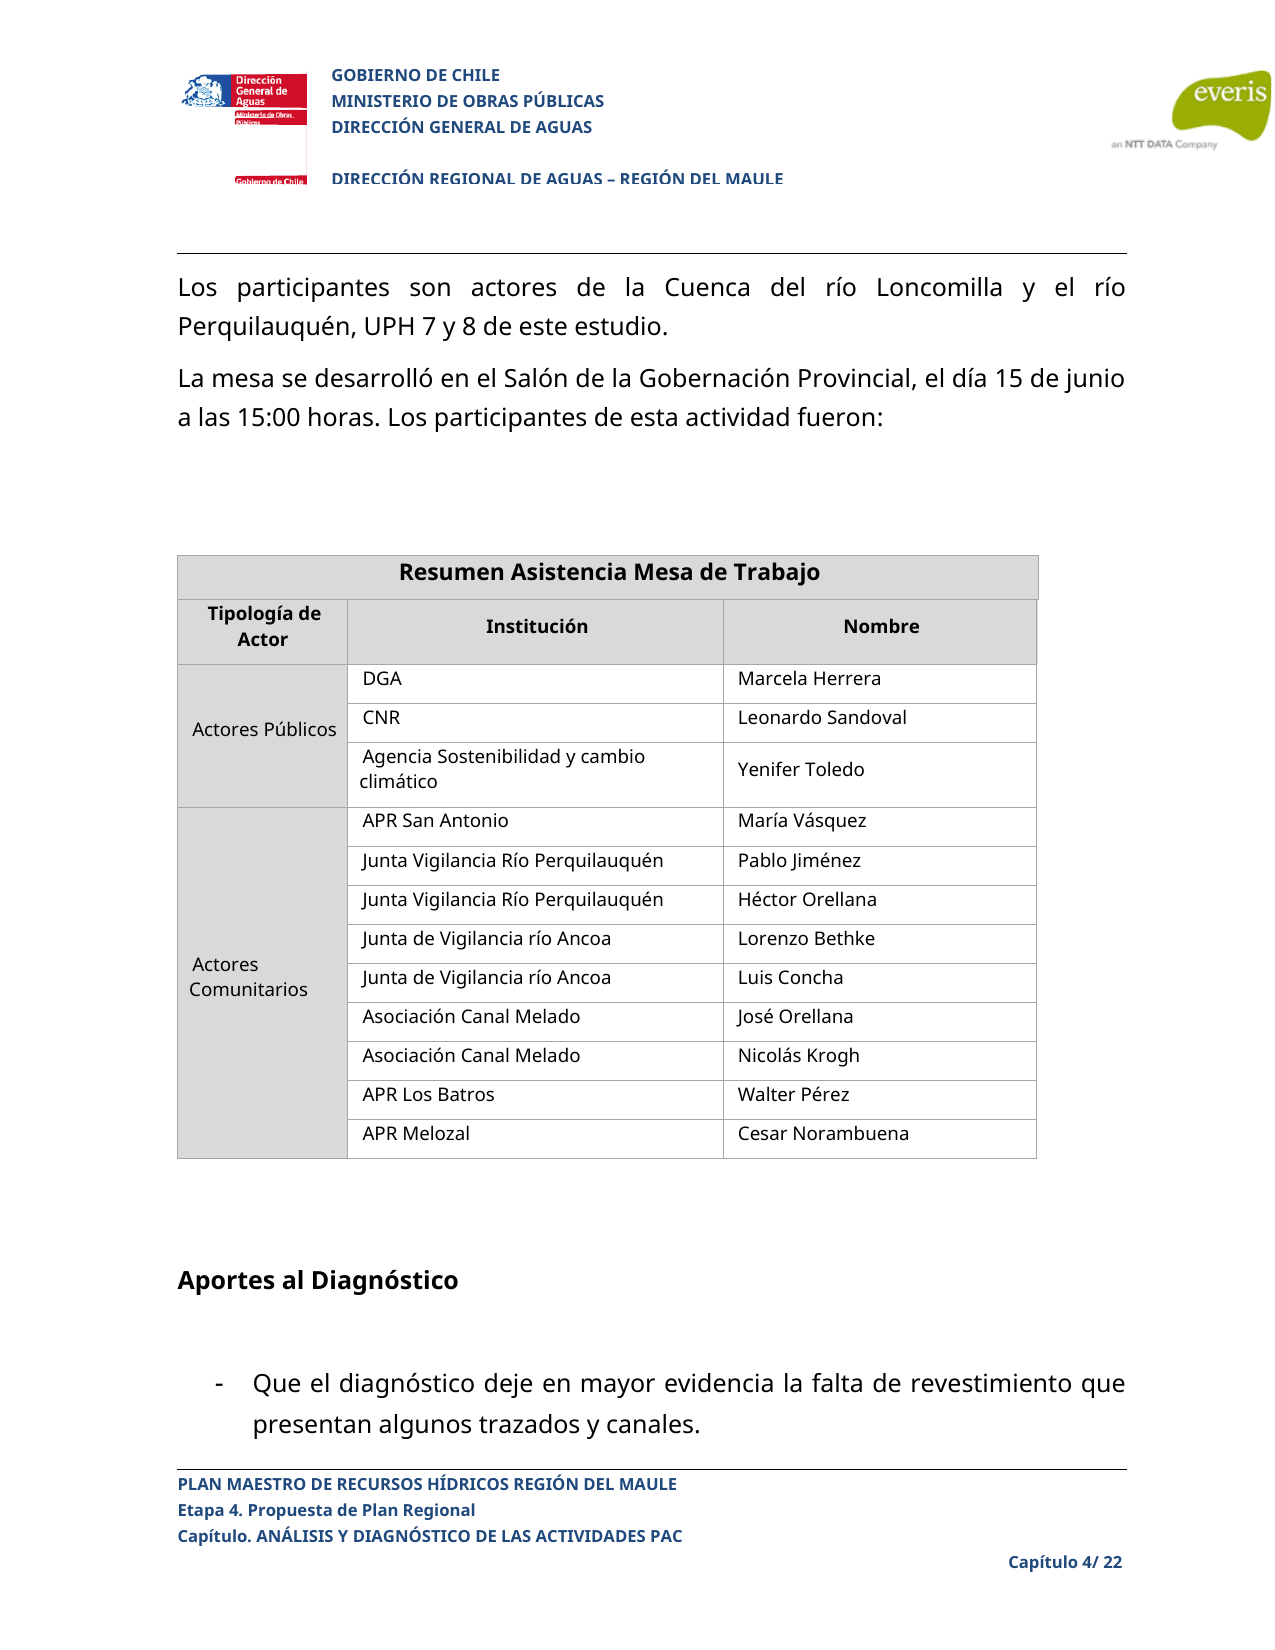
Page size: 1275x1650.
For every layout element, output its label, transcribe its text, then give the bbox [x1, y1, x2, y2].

table_cell Asociación Canal Melado [348, 1003, 723, 1041]
list Que el diagnóstico deje en mayor evidencia la falta de revestimiento que presentan algunos trazados y canales. [215, 1366, 1127, 1441]
table_cell Junta Vigilancia Río Perquilauquén [348, 886, 723, 924]
table_cell Asociación Canal Melado [348, 1042, 723, 1080]
table_header Resumen Asistencia Mesa de Trabajo [178, 556, 1038, 599]
table_cell Cesar Norambuena [724, 1120, 1036, 1158]
table_cell CNR [348, 704, 723, 742]
table_cell Yenifer Toledo [724, 743, 1036, 807]
table_cell Tipología de Actor [178, 600, 347, 664]
table_cell Junta de Vigilancia río Ancoa [348, 925, 723, 963]
table_cell APR Melozal [348, 1120, 723, 1158]
text Aportes al Diagnóstico [177, 1263, 1127, 1297]
table_cell Lorenzo Bethke [724, 925, 1036, 963]
table_cell APR Los Batros [348, 1081, 723, 1119]
table_cell Nombre [724, 600, 1036, 664]
table_cell Agencia Sostenibilidad y cambio climático [348, 743, 723, 807]
table_cell Nicolás Krogh [724, 1042, 1036, 1080]
table_cell Héctor Orellana [724, 886, 1036, 924]
table_cell Institución [348, 600, 723, 664]
table_cell Marcela Herrera [724, 665, 1036, 703]
table_cell José Orellana [724, 1003, 1036, 1041]
table_cell APR San Antonio [348, 808, 723, 846]
table_cell Walter Pérez [724, 1081, 1036, 1119]
table_cell Actores Comunitarios [178, 808, 347, 1158]
table_cell Junta de Vigilancia río Ancoa [348, 964, 723, 1002]
table_cell María Vásquez [724, 808, 1036, 846]
table_cell Leonardo Sandoval [724, 704, 1036, 742]
table_cell Junta Vigilancia Río Perquilauquén [348, 847, 723, 885]
table_cell Luis Concha [724, 964, 1036, 1002]
text Los participantes son actores de la Cuenca del río Loncomilla y el río Perquilauquén, UPH 7 y 8 de este estudio. [177, 269, 1127, 343]
table_cell Actores Públicos [178, 665, 347, 807]
picture [1109, 62, 1272, 153]
table_cell Pablo Jiménez [724, 847, 1036, 885]
table_cell DGA [348, 665, 723, 703]
text La mesa se desarrolló en el Salón de la Gobernación Provincial, el día 15 de junio a las 15:00 horas. Los participantes de esta actividad fueron: [177, 360, 1127, 433]
